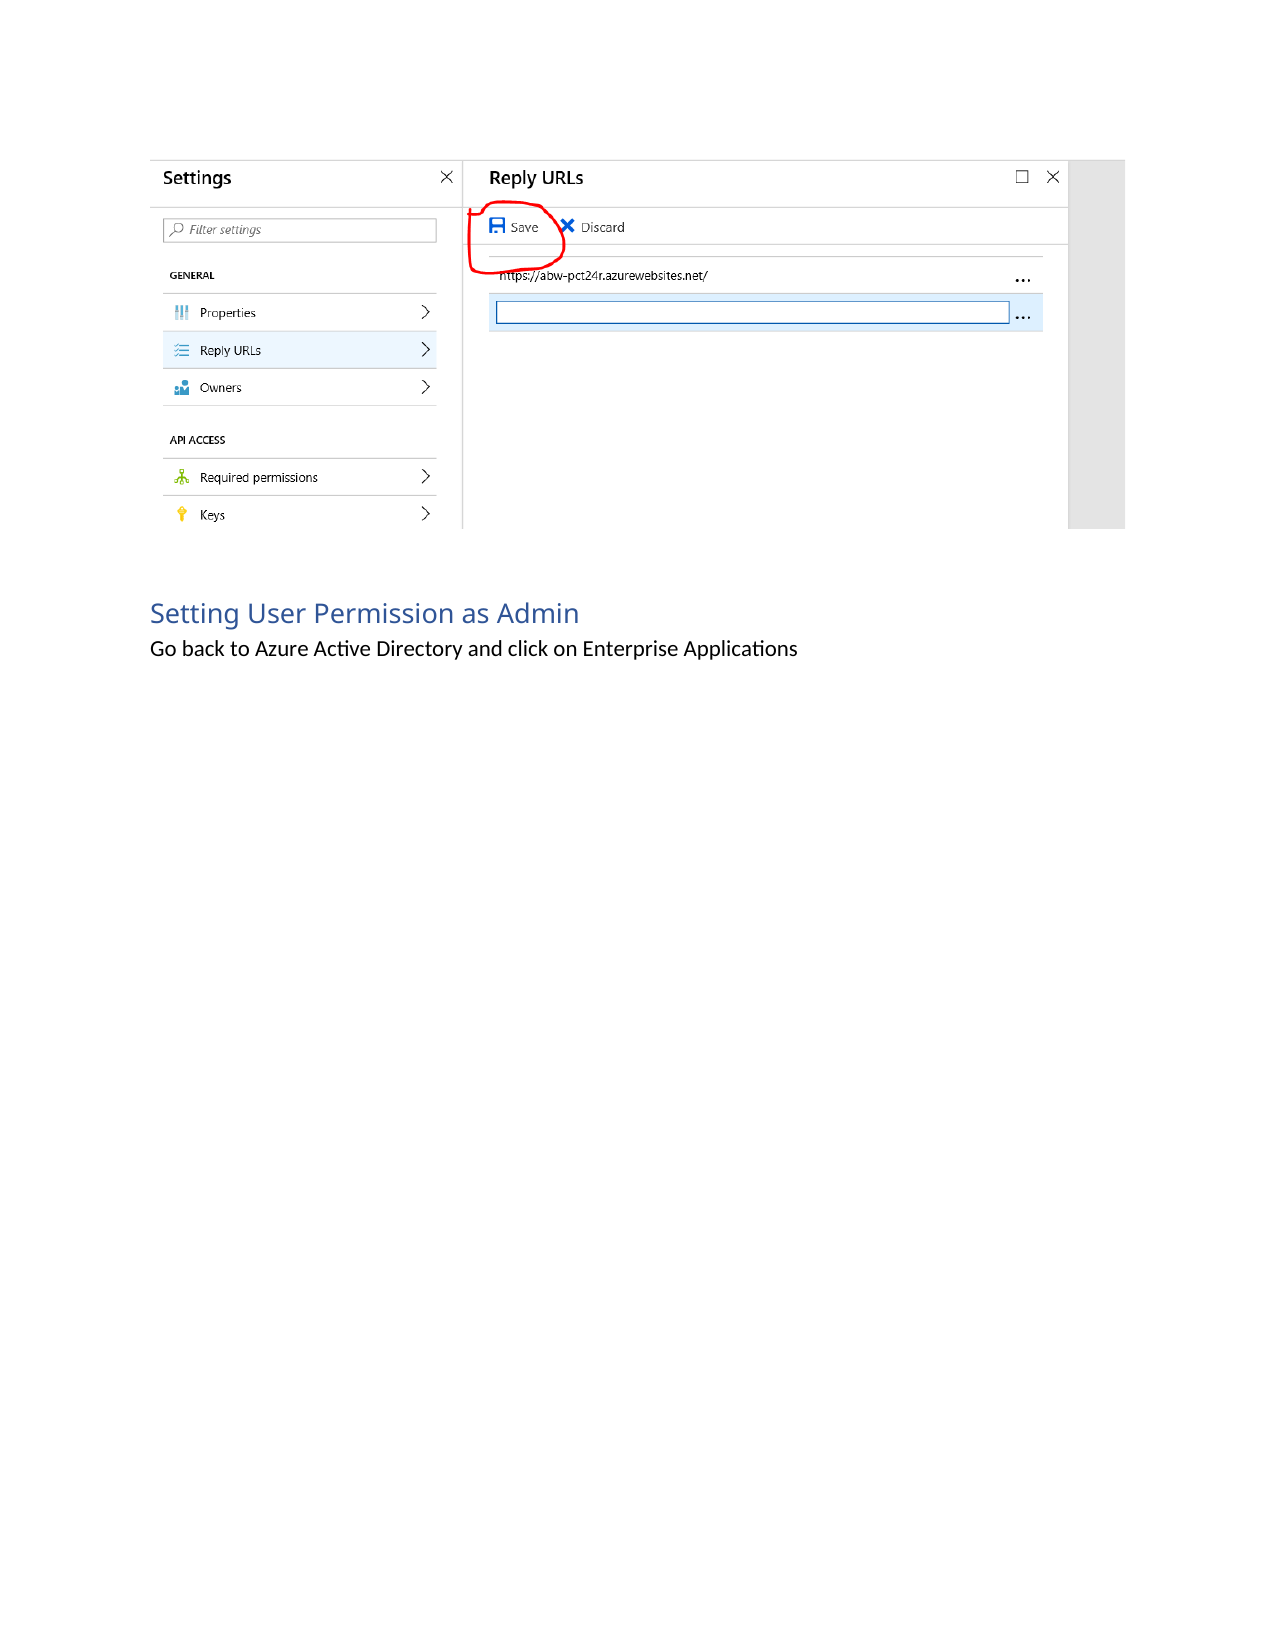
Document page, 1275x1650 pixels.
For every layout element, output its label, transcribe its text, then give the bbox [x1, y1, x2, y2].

picture [150, 150, 1125, 529]
text Go back to Azure Active Directory and click on Enterprise Applications [150, 634, 1125, 662]
subtitle Setting User Permission as Admin [150, 594, 1125, 631]
